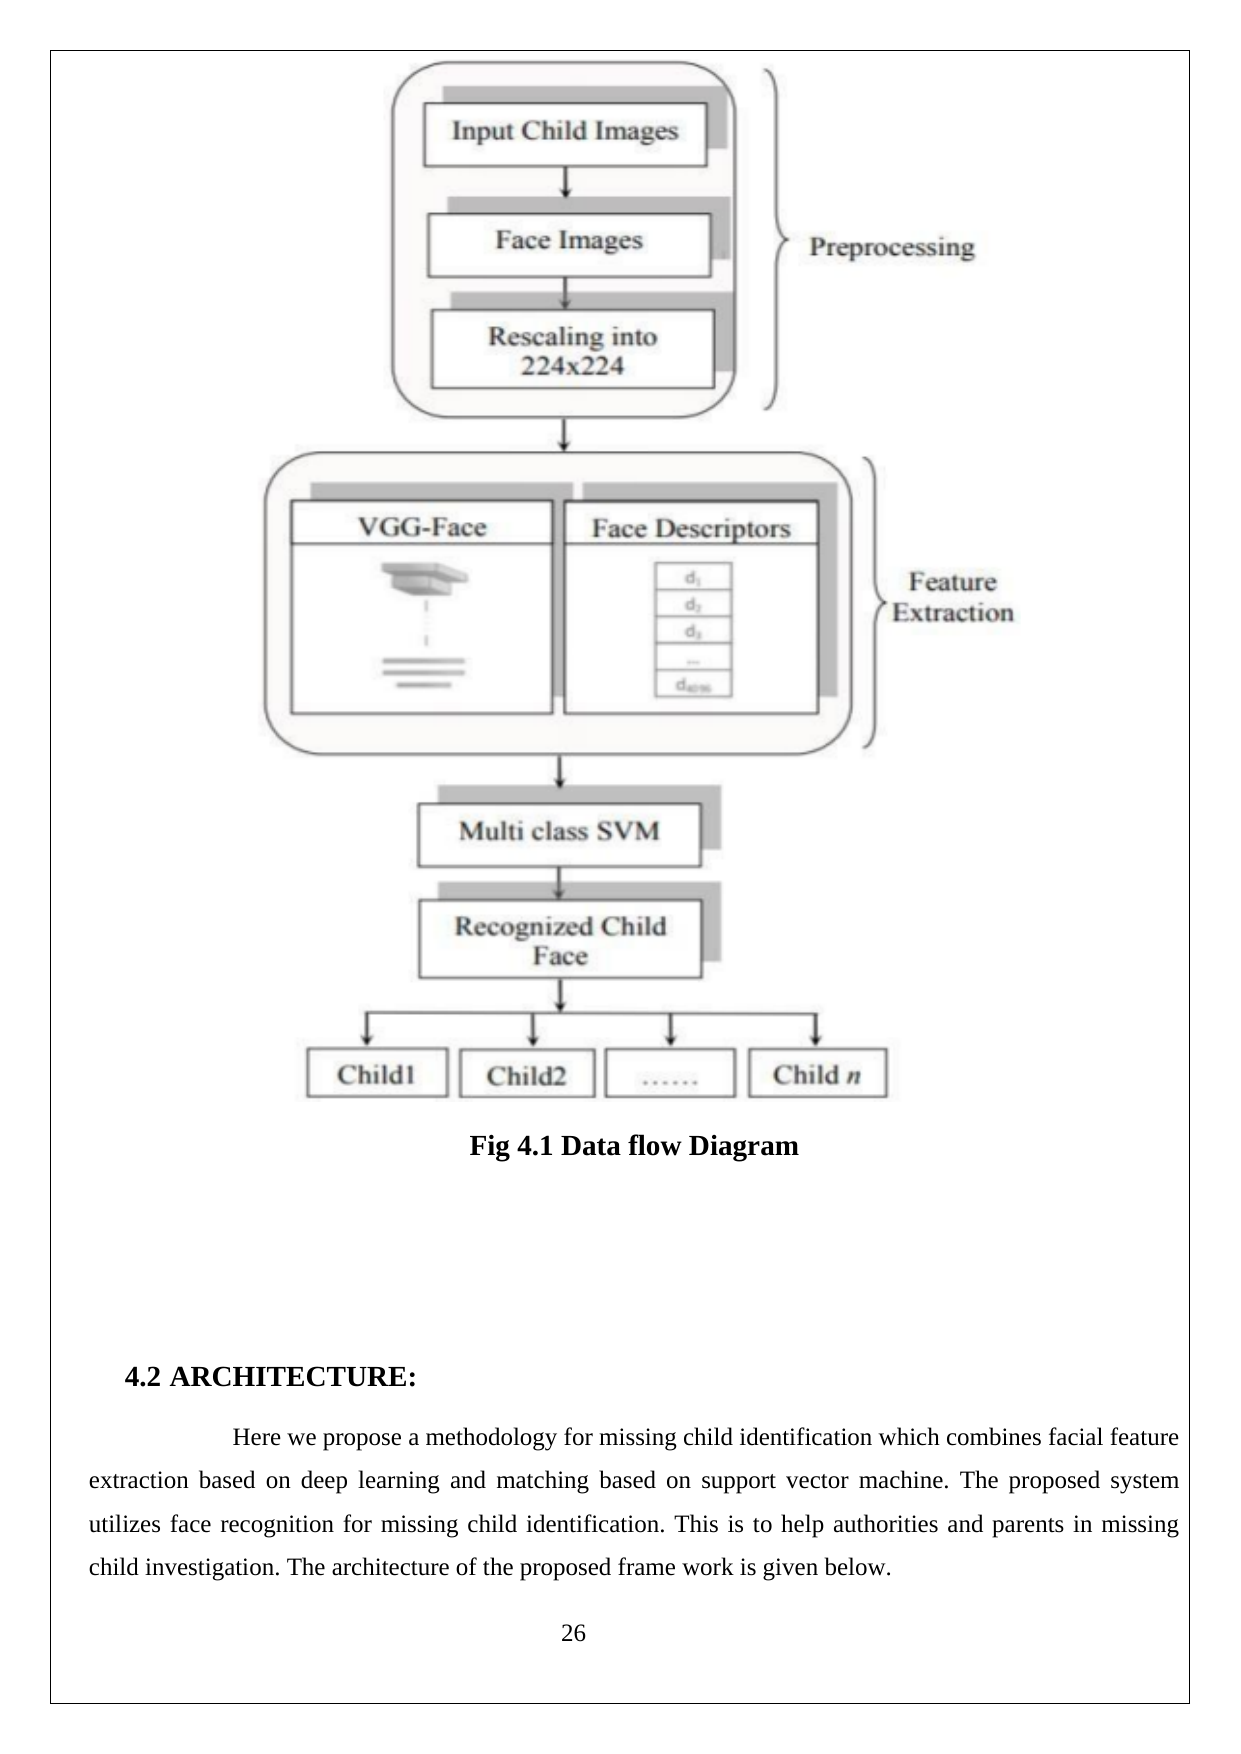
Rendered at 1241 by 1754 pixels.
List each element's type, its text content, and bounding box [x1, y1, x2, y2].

text Fig 4.1 Data flow Diagram [87, 1128, 1181, 1162]
text Here we propose a methodology for missing child identification which combines facial feature extraction based on deep learning and matching based on support vector machine. The proposed system utilizes face recognition for missing child identification. This is to help authorities and parents in missing child investigation. The architecture of the proposed frame work is given below. [89, 1422, 1181, 1581]
picture [247, 59, 1021, 1102]
list ARCHITECTURE: [124, 1359, 1181, 1393]
